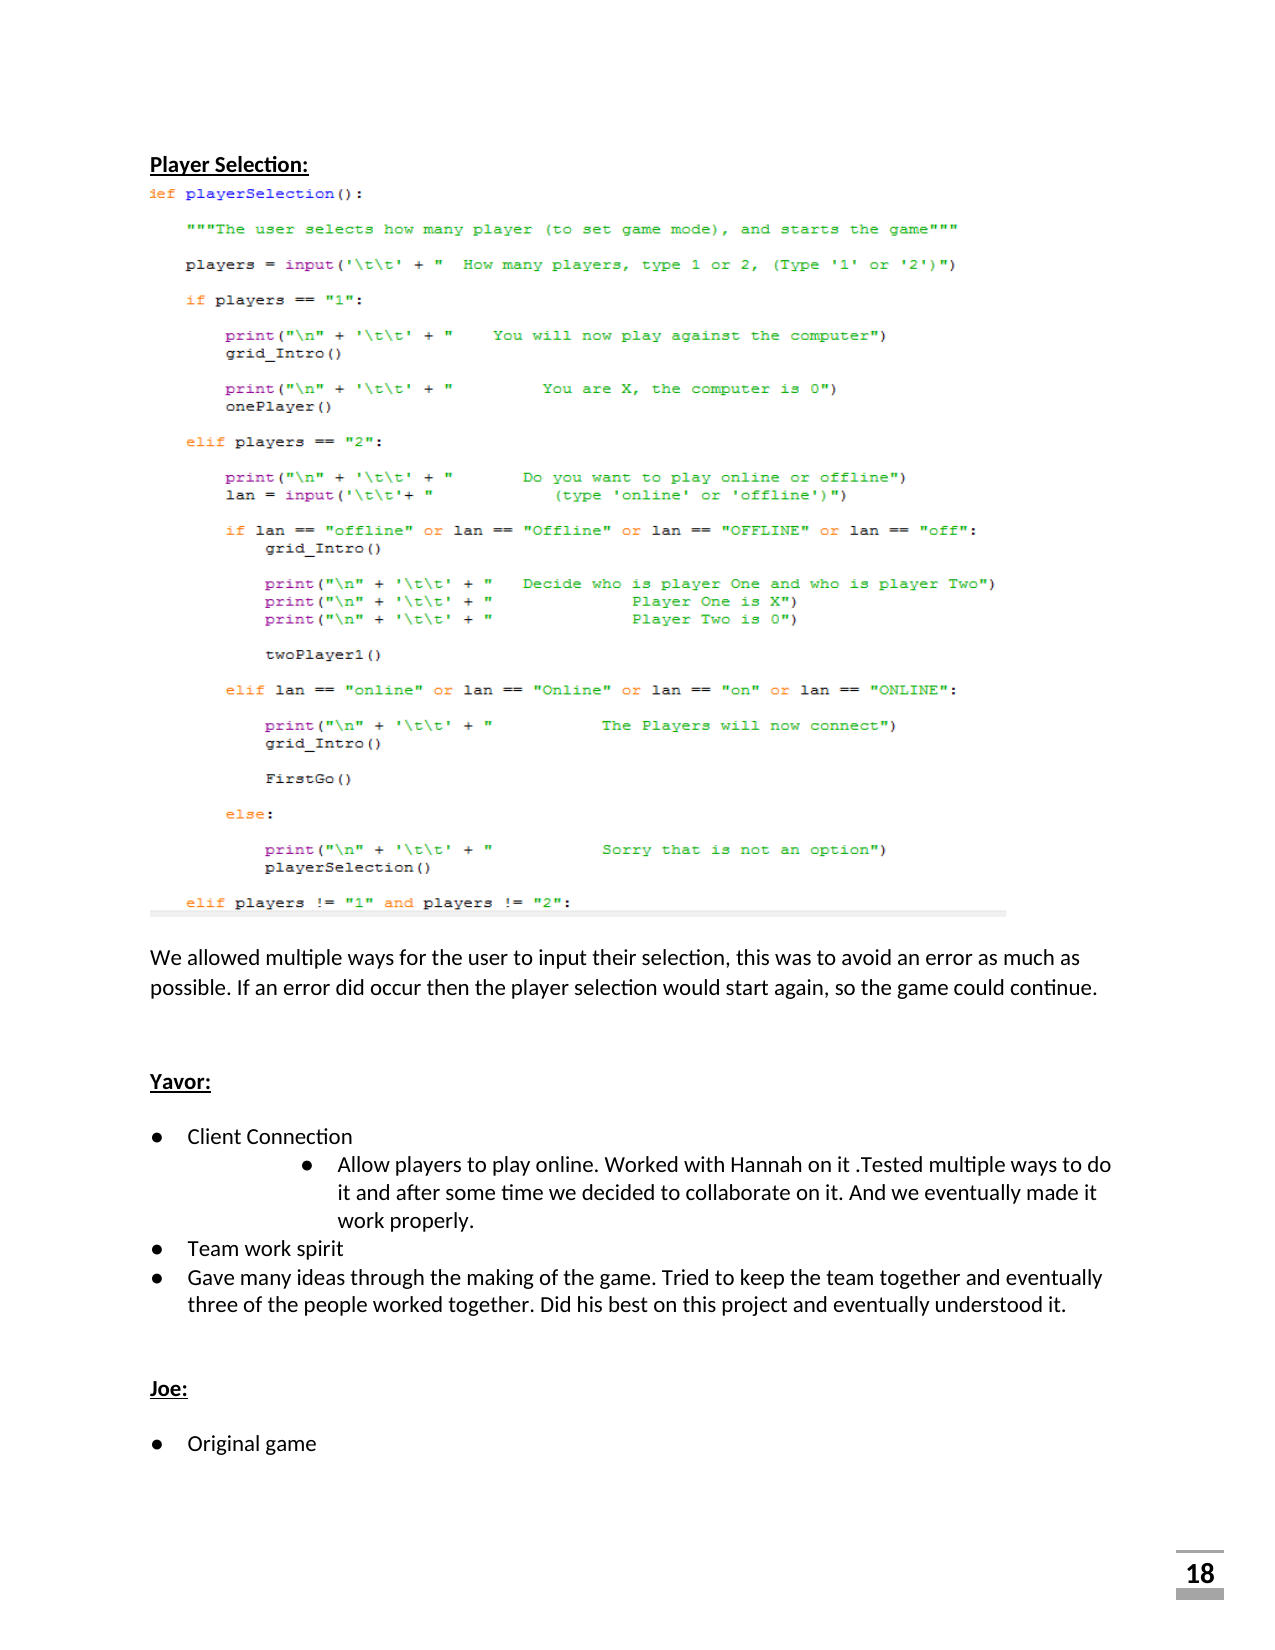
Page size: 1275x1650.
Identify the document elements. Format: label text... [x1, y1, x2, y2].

list Team work spirit [150, 1234, 1125, 1263]
picture [150, 180, 1007, 917]
text Yavor: [150, 1067, 1125, 1095]
list Original game [150, 1429, 1125, 1457]
list Gave many ideas through the making of the game. Tried to keep the team together and eventually three of the people worked together. Did his best on this project and eventually understood it. [150, 1263, 1125, 1319]
text Joe: [150, 1374, 1125, 1402]
text We allowed multiple ways for the user to input their selection, this was to avoid an error as much as possible. If an error did occur then the player selection would start again, so the game could continue. [150, 943, 1125, 1002]
list Allow players to play online. Worked with Hannah on it .Tested multiple ways to do it and after some time we decided to collaborate on it. And we eventually made it work properly. [300, 1151, 1125, 1234]
list Client Connection [150, 1122, 1125, 1151]
